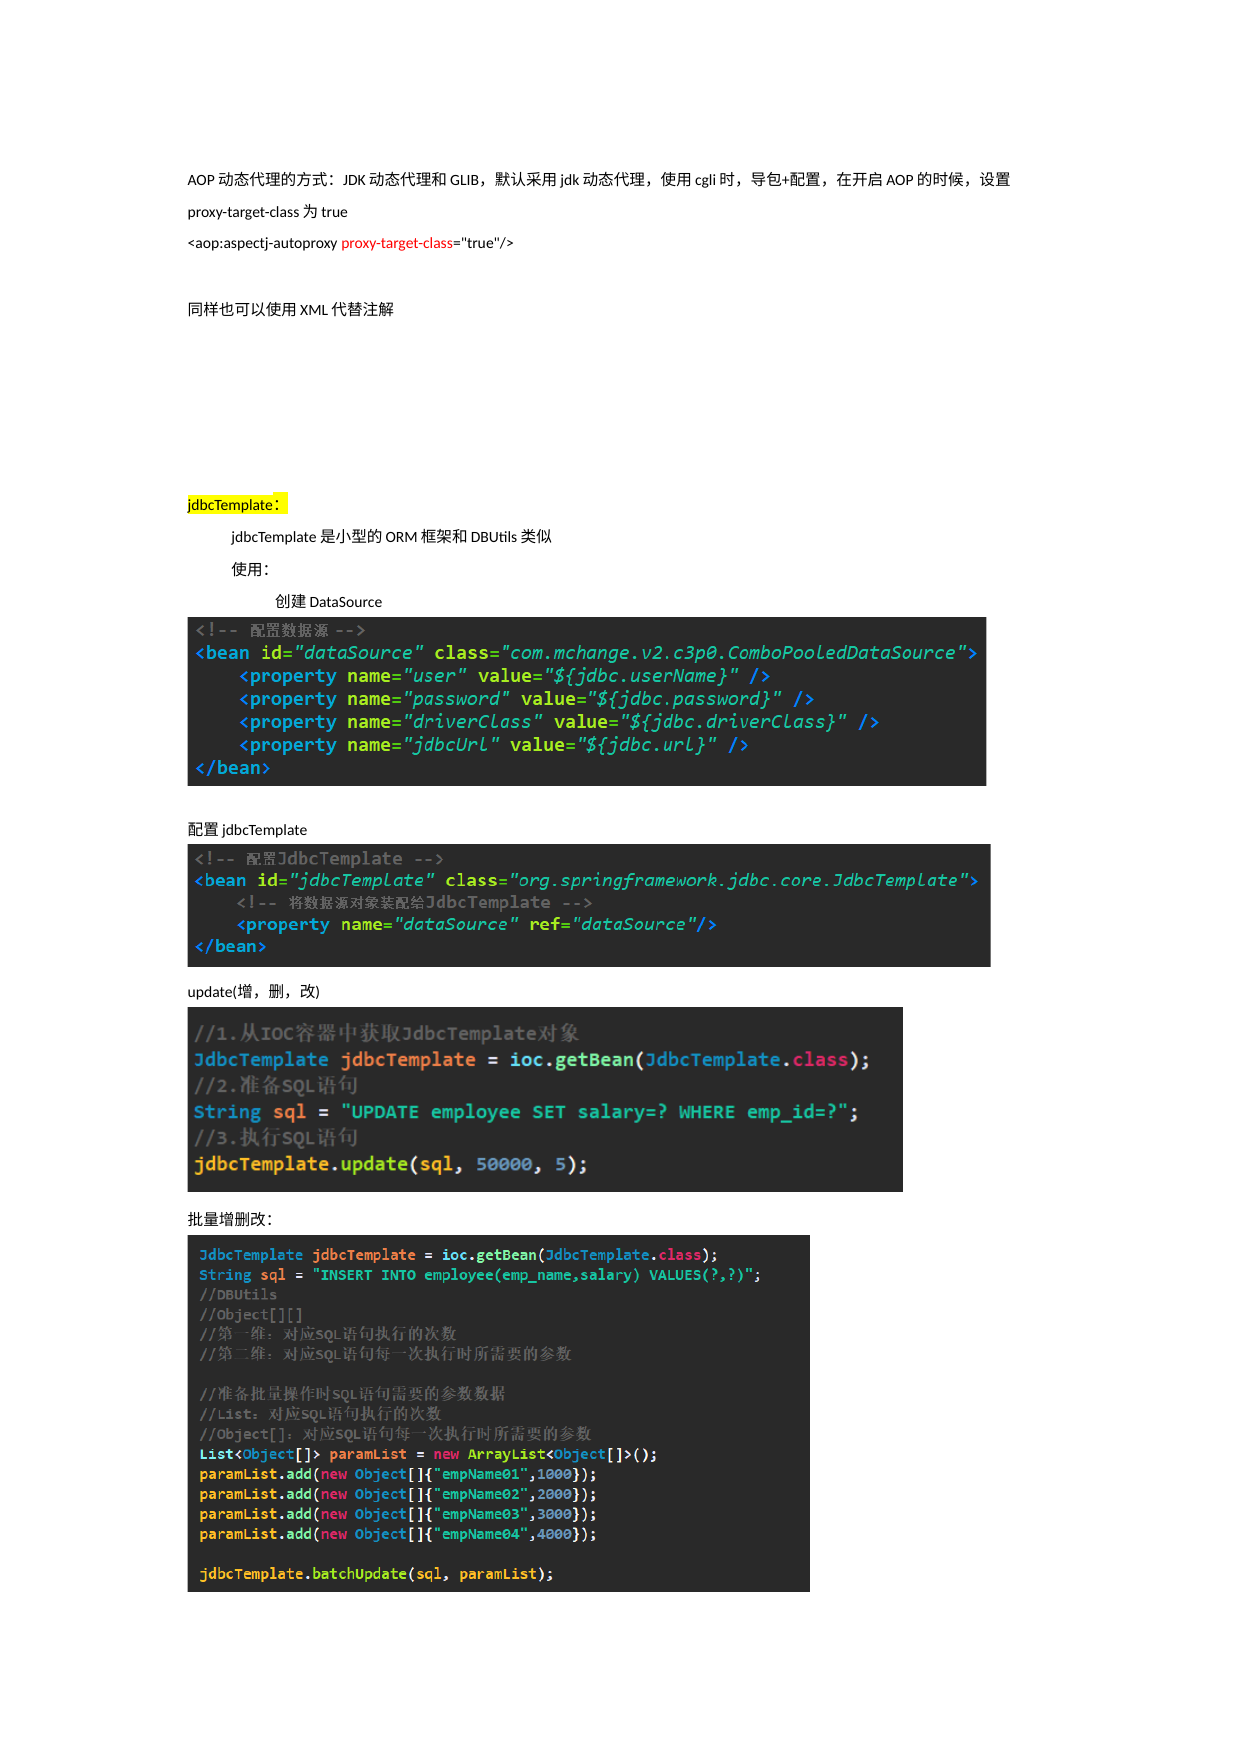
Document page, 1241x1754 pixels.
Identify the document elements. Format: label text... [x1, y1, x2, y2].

text <aop:aspectj-autoproxy proxy-target-class="true"/> [187, 227, 1053, 259]
text jdbcTemplate是小型的ORM框架和DBUtils类似 [187, 519, 1053, 552]
text 创建DataSource [187, 584, 1053, 617]
text update(增，删，改) [187, 974, 1053, 1007]
text proxy-target-class为true [187, 194, 1053, 227]
picture [187, 844, 991, 967]
text 同样也可以使用XML代替注解 [187, 292, 1053, 324]
picture [187, 617, 987, 786]
text 使用： [187, 552, 1053, 584]
text AOP动态代理的方式：JDK动态代理和GLIB，默认采用jdk动态代理，使用cgli时，导包+配置，在开启AOP的时候，设置 [187, 162, 1053, 194]
text 配置jdbcTemplate [187, 812, 1053, 844]
picture [187, 1235, 810, 1592]
text jdbcTemplate： [187, 487, 1053, 519]
text 批量增删改： [187, 1202, 1053, 1234]
picture [187, 1007, 903, 1192]
